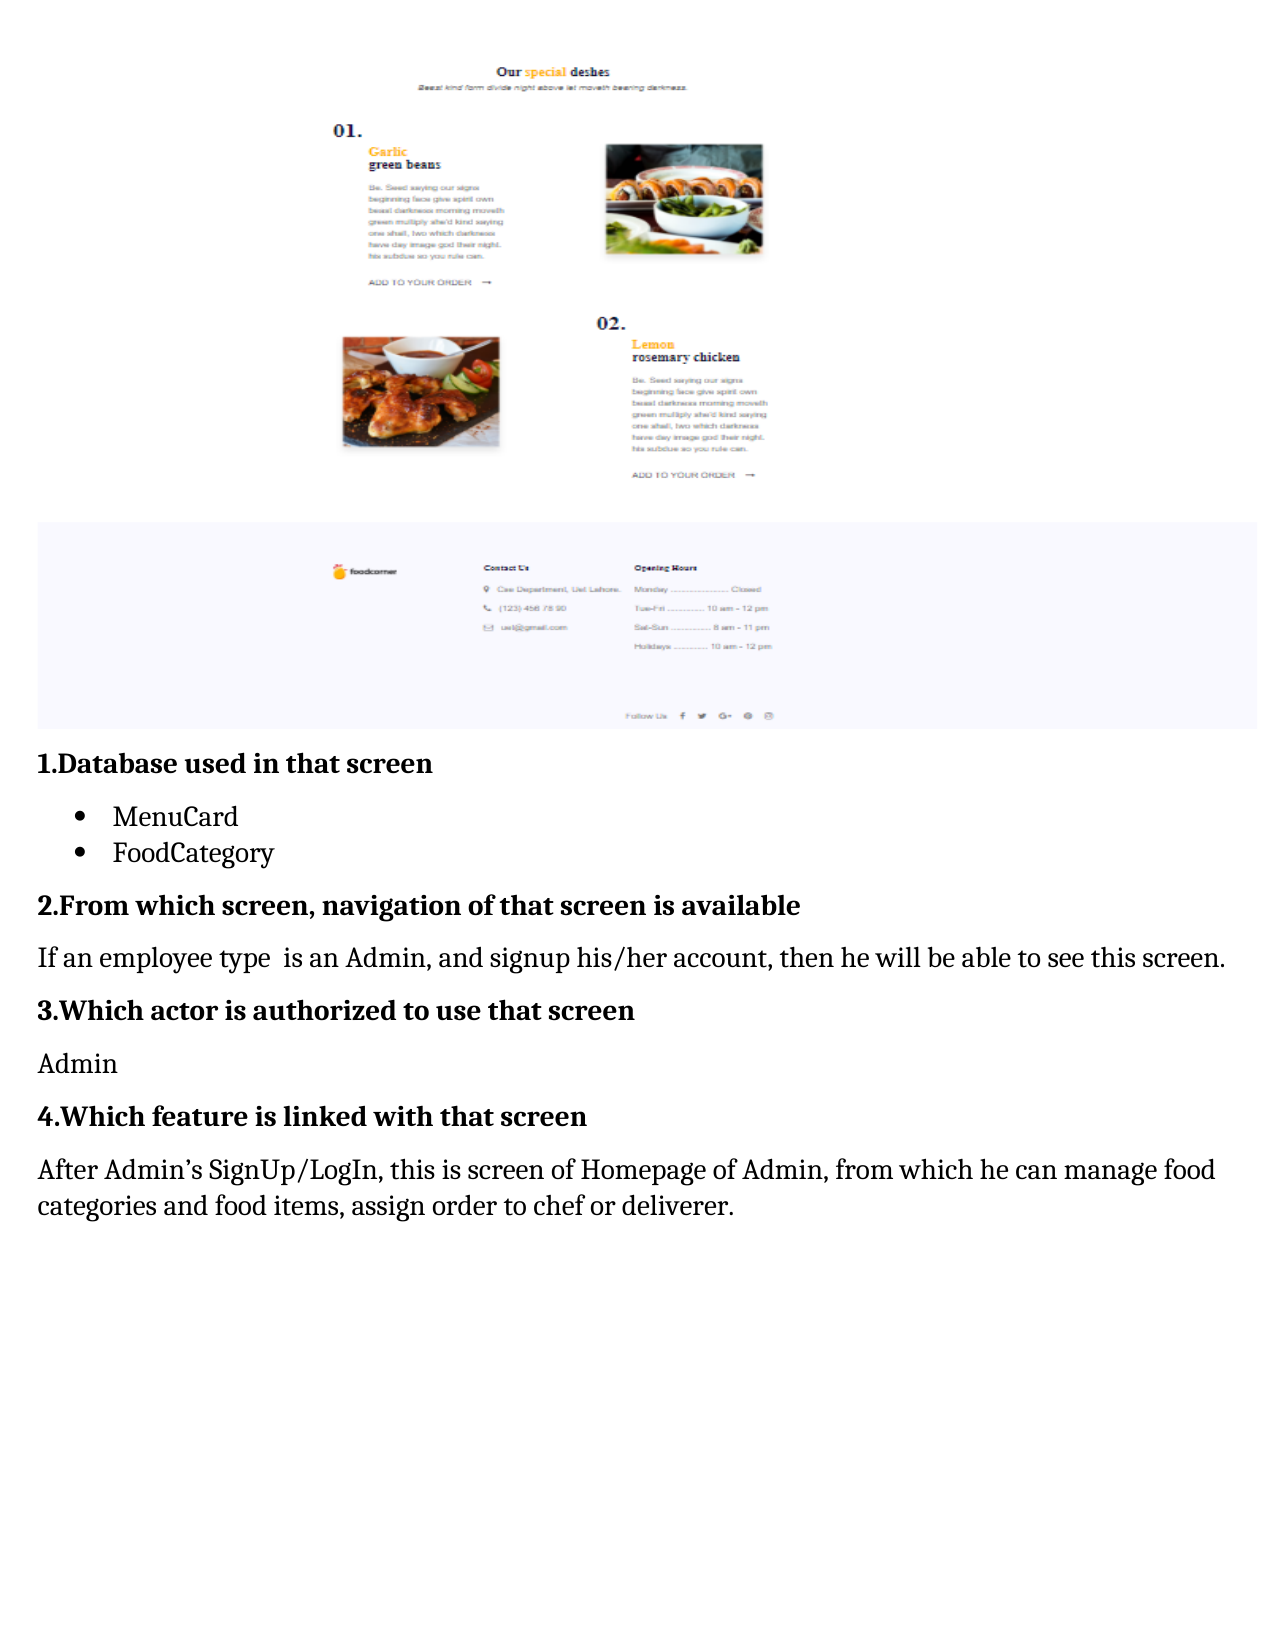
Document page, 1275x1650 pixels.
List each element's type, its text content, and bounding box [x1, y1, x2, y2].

text 1.Database used in that screen [37, 747, 1237, 781]
list MenuCard [75, 800, 1237, 833]
text Admin [37, 1047, 1237, 1081]
text If an employee type is an Admin, and signup his/her account, then he will be able to see this screen. [37, 942, 1237, 975]
text 3.Which actor is authorized to use that screen [37, 994, 1237, 1028]
list FoodCategory [75, 836, 1237, 869]
text After Admin’s SignUp/LogIn, this is screen of Homepage of Admin, from which he can manage food categories and food items, assign order to chef or deliverer. [37, 1153, 1237, 1223]
text 4.Which feature is linked with that screen [37, 1100, 1237, 1134]
picture [37, 37, 1258, 729]
text 2.From which screen, navigation of that screen is available [37, 889, 1237, 922]
